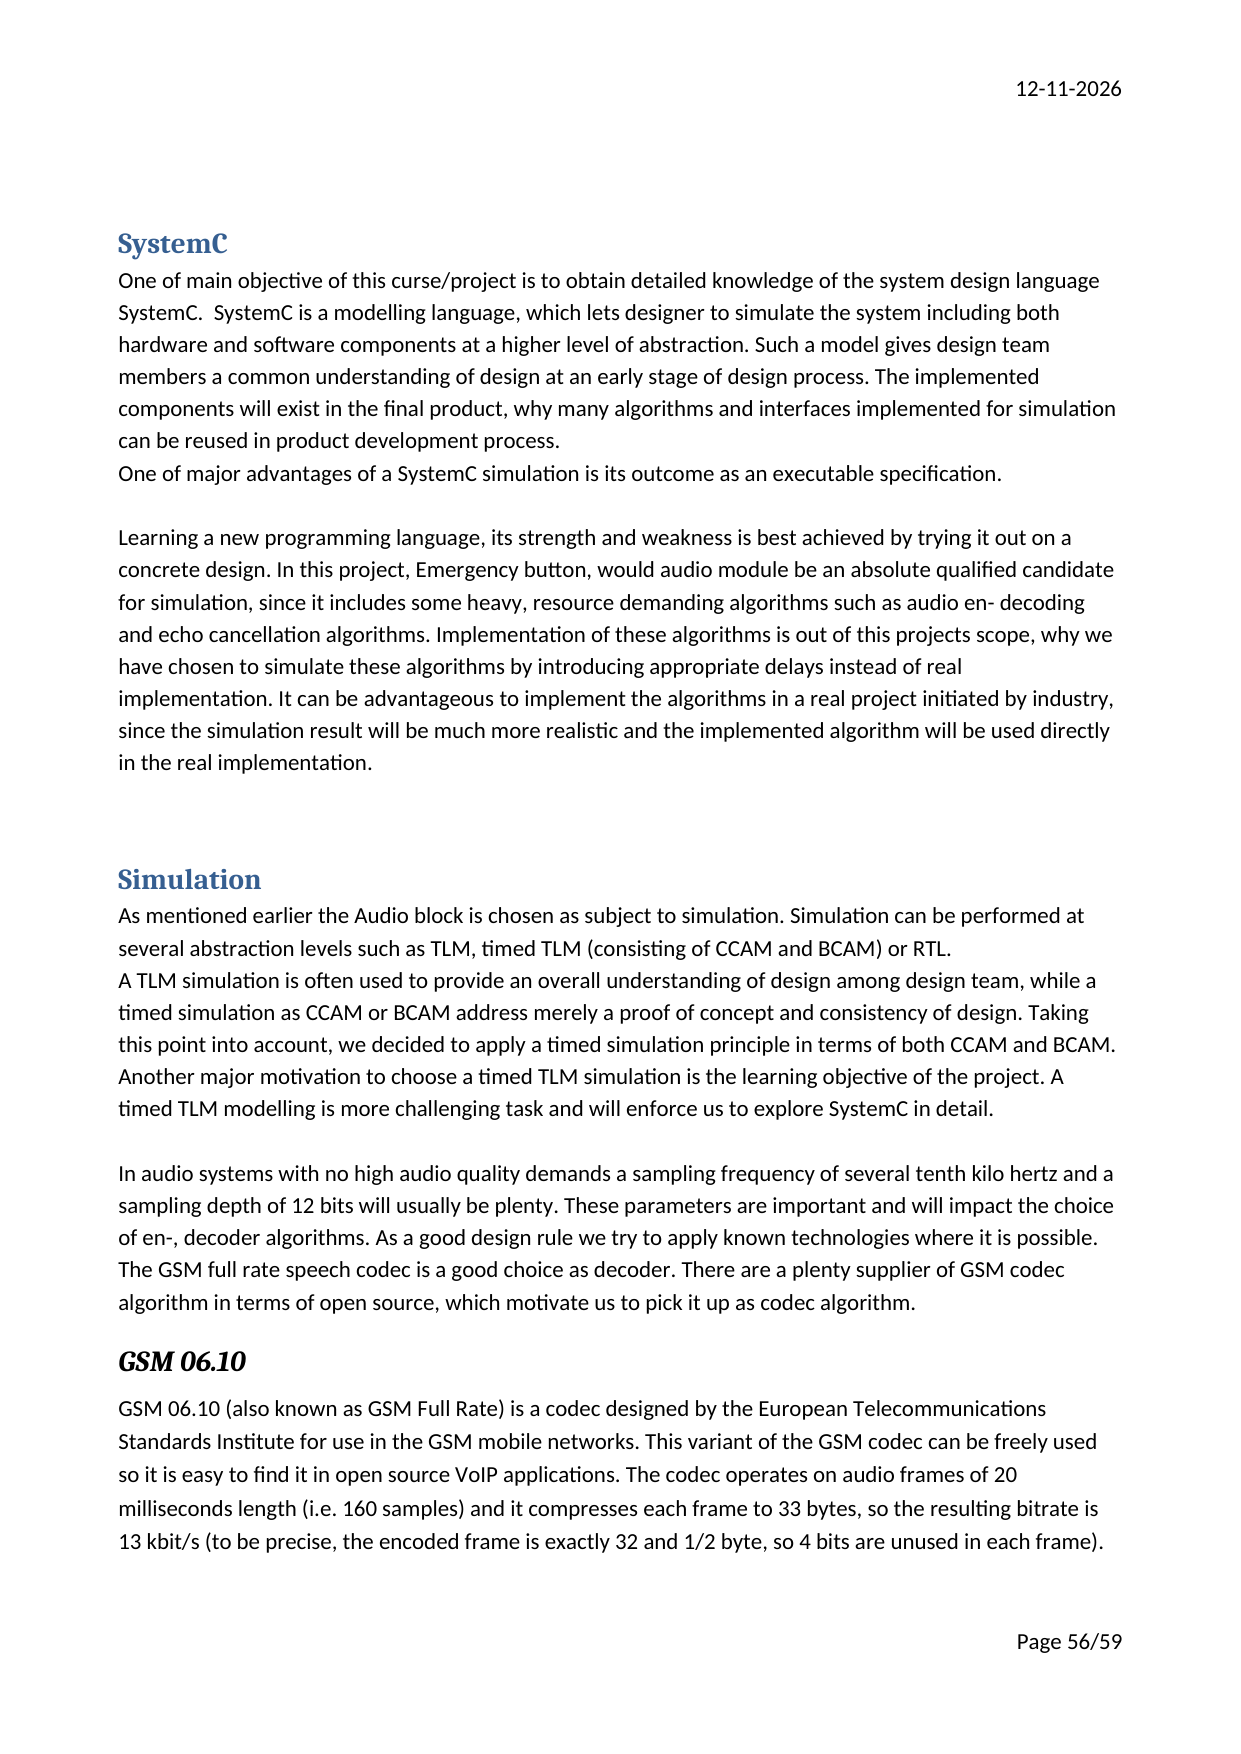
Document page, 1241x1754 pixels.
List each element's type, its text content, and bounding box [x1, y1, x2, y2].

subtitle GSM 06.10 [118, 1345, 1122, 1378]
text One of major advantages of a SystemC simulation is its outcome as an executable specification. [118, 459, 1122, 487]
text One of main objective of this curse/project is to obtain detailed knowledge of the system design language SystemC. SystemC is a modelling language, which lets designer to simulate the system including both hardware and software components at a higher level of abstraction. Such a model gives design team members a common understanding of design at an early stage of design process. The implemented components will exist in the final product, why many algorithms and interfaces implemented for simulation can be reused in product development process. [118, 266, 1122, 455]
text GSM 06.10 (also known as GSM Full Rate) is a codec designed by the European Telecommunications Standards Institute for use in the GSM mobile networks. This variant of the GSM codec can be freely used so it is easy to find it in open source VoIP applications. The codec operates on audio frames of 20 milliseconds length (i.e. 160 samples) and it compresses each frame to 33 bytes, so the resulting bitrate is 13 kbit/s (to be precise, the encoded frame is exactly 32 and 1/2 byte, so 4 bits are unused in each frame). [118, 1394, 1122, 1555]
subtitle Simulation [118, 863, 1122, 896]
text Learning a new programming language, its strength and weakness is best achieved by trying it out on a concrete design. In this project, Emergency button, would audio module be an absolute qualified candidate for simulation, since it includes some heavy, resource demanding algorithms such as audio en- decoding and echo cancellation algorithms. Implementation of these algorithms is out of this projects scope, why we have chosen to simulate these algorithms by introducing appropriate delays instead of real implementation. It can be advantageous to implement the algorithms in a real project initiated by industry, since the simulation result will be much more realistic and the implemented algorithm will be used directly in the real implementation. [118, 523, 1122, 777]
text In audio systems with no high audio quality demands a sampling frequency of several tenth kilo hertz and a sampling depth of 12 bits will usually be plenty. These parameters are important and will impact the choice of en-, decoder algorithms. As a good design rule we try to apply known technologies where it is possible. The GSM full rate speech codec is a good choice as decoder. There are a plenty supplier of GSM codec algorithm in terms of open source, which motivate us to pick it up as codec algorithm. [118, 1159, 1122, 1316]
text As mentioned earlier the Audio block is chosen as subject to simulation. Simulation can be performed at several abstraction levels such as TLM, timed TLM (consisting of CCAM and BCAM) or RTL. [118, 901, 1122, 962]
text A TLM simulation is often used to provide an overall understanding of design among design team, while a timed simulation as CCAM or BCAM address merely a proof of concept and consistency of design. Taking this point into account, we decided to apply a timed simulation principle in terms of both CCAM and BCAM. Another major motivation to choose a timed TLM simulation is the learning objective of the project. A timed TLM modelling is more challenging task and will enforce us to explore SystemC in detail. [118, 966, 1122, 1123]
subtitle SystemC [118, 227, 1122, 261]
